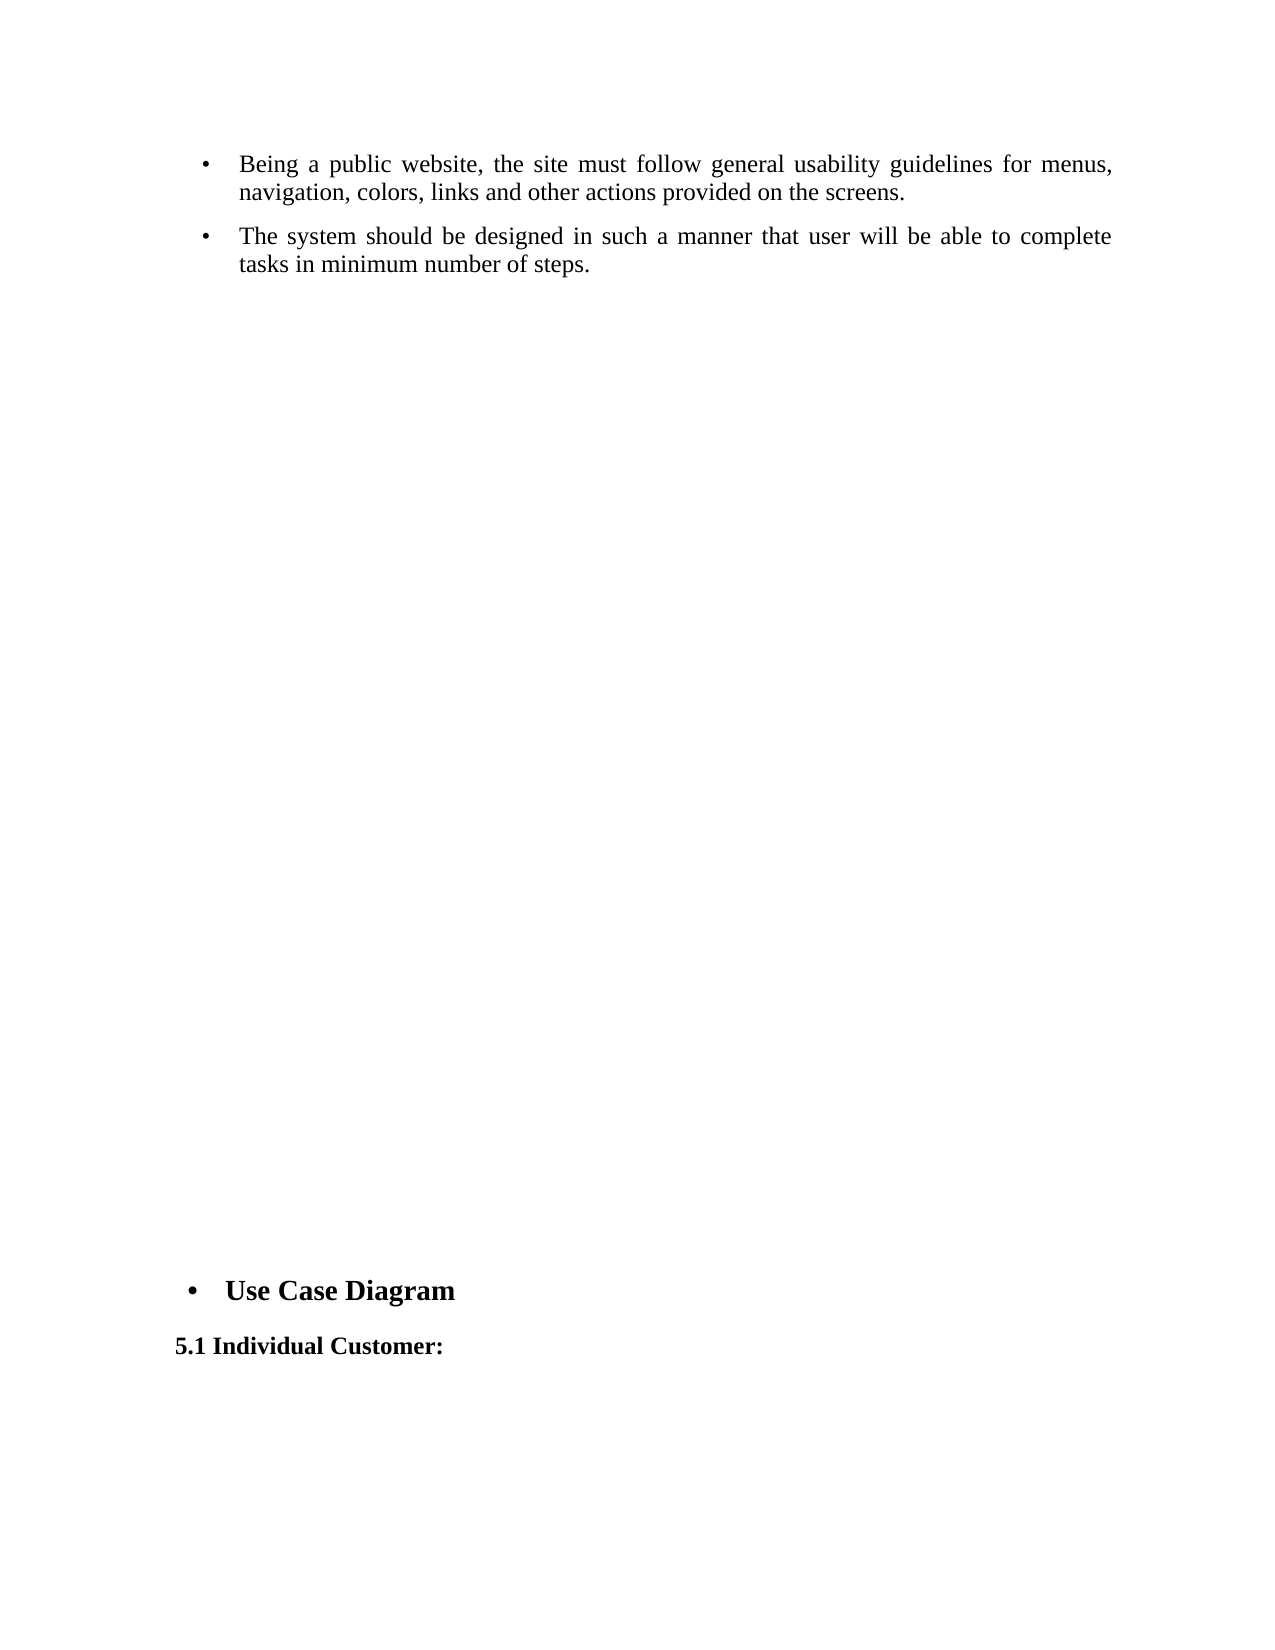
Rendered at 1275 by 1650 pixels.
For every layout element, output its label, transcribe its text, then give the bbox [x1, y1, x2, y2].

text 5.1 Individual Customer: [162, 1334, 1125, 1359]
list Being a public website, the site must follow general usability guidelines for menus, navigation, colors, links and other actions provided on the screens. [201, 150, 1113, 206]
list The system should be designed in such a manner that user will be able to complete tasks in minimum number of steps. [201, 222, 1113, 278]
list Use Case Diagram [187, 1280, 1125, 1305]
